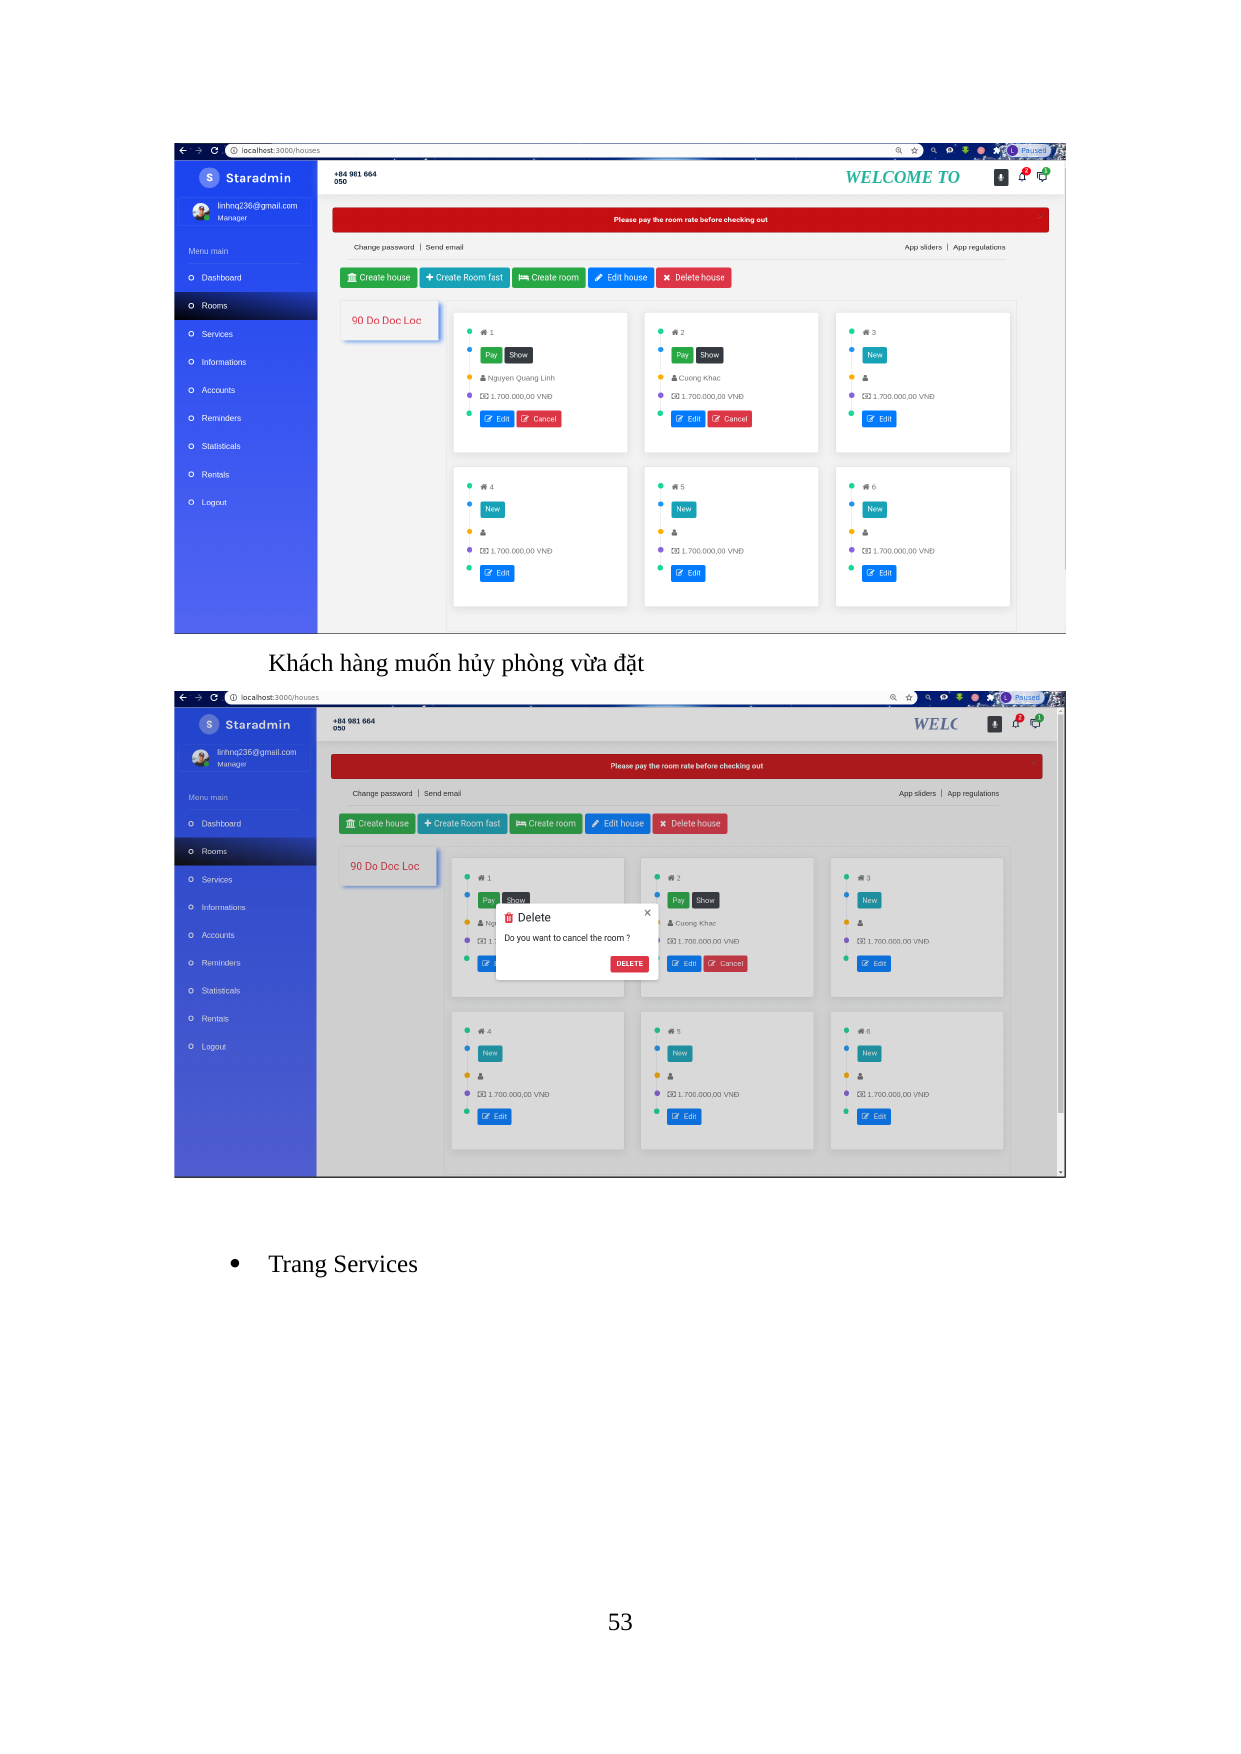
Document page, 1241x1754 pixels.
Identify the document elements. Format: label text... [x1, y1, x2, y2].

list Trang Services [231, 1249, 1122, 1278]
picture [174, 143, 1066, 634]
picture [174, 691, 1066, 1178]
